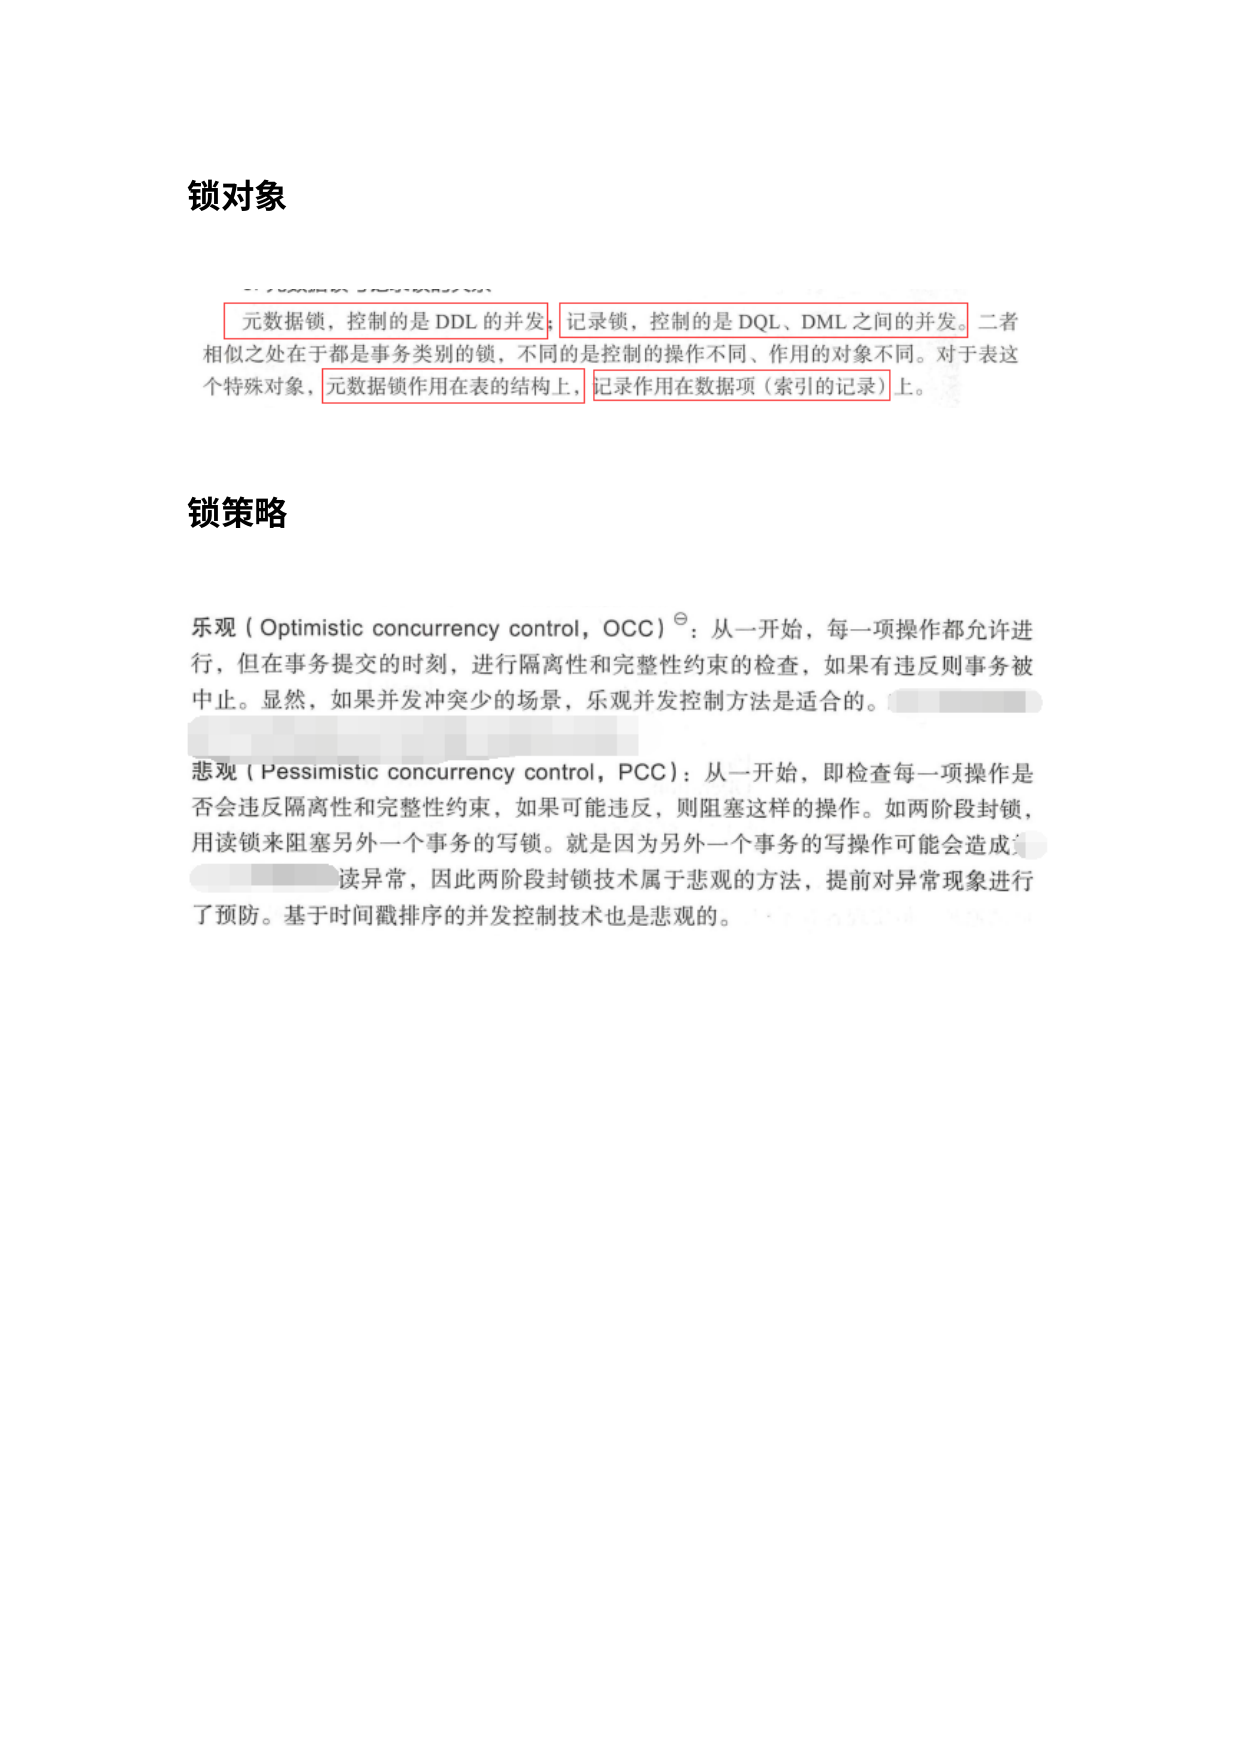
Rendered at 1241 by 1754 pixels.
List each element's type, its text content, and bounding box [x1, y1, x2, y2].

picture [187, 289, 1053, 408]
subtitle 锁对象 [187, 162, 1053, 227]
picture [187, 606, 1053, 936]
subtitle 锁策略 [187, 479, 1053, 544]
